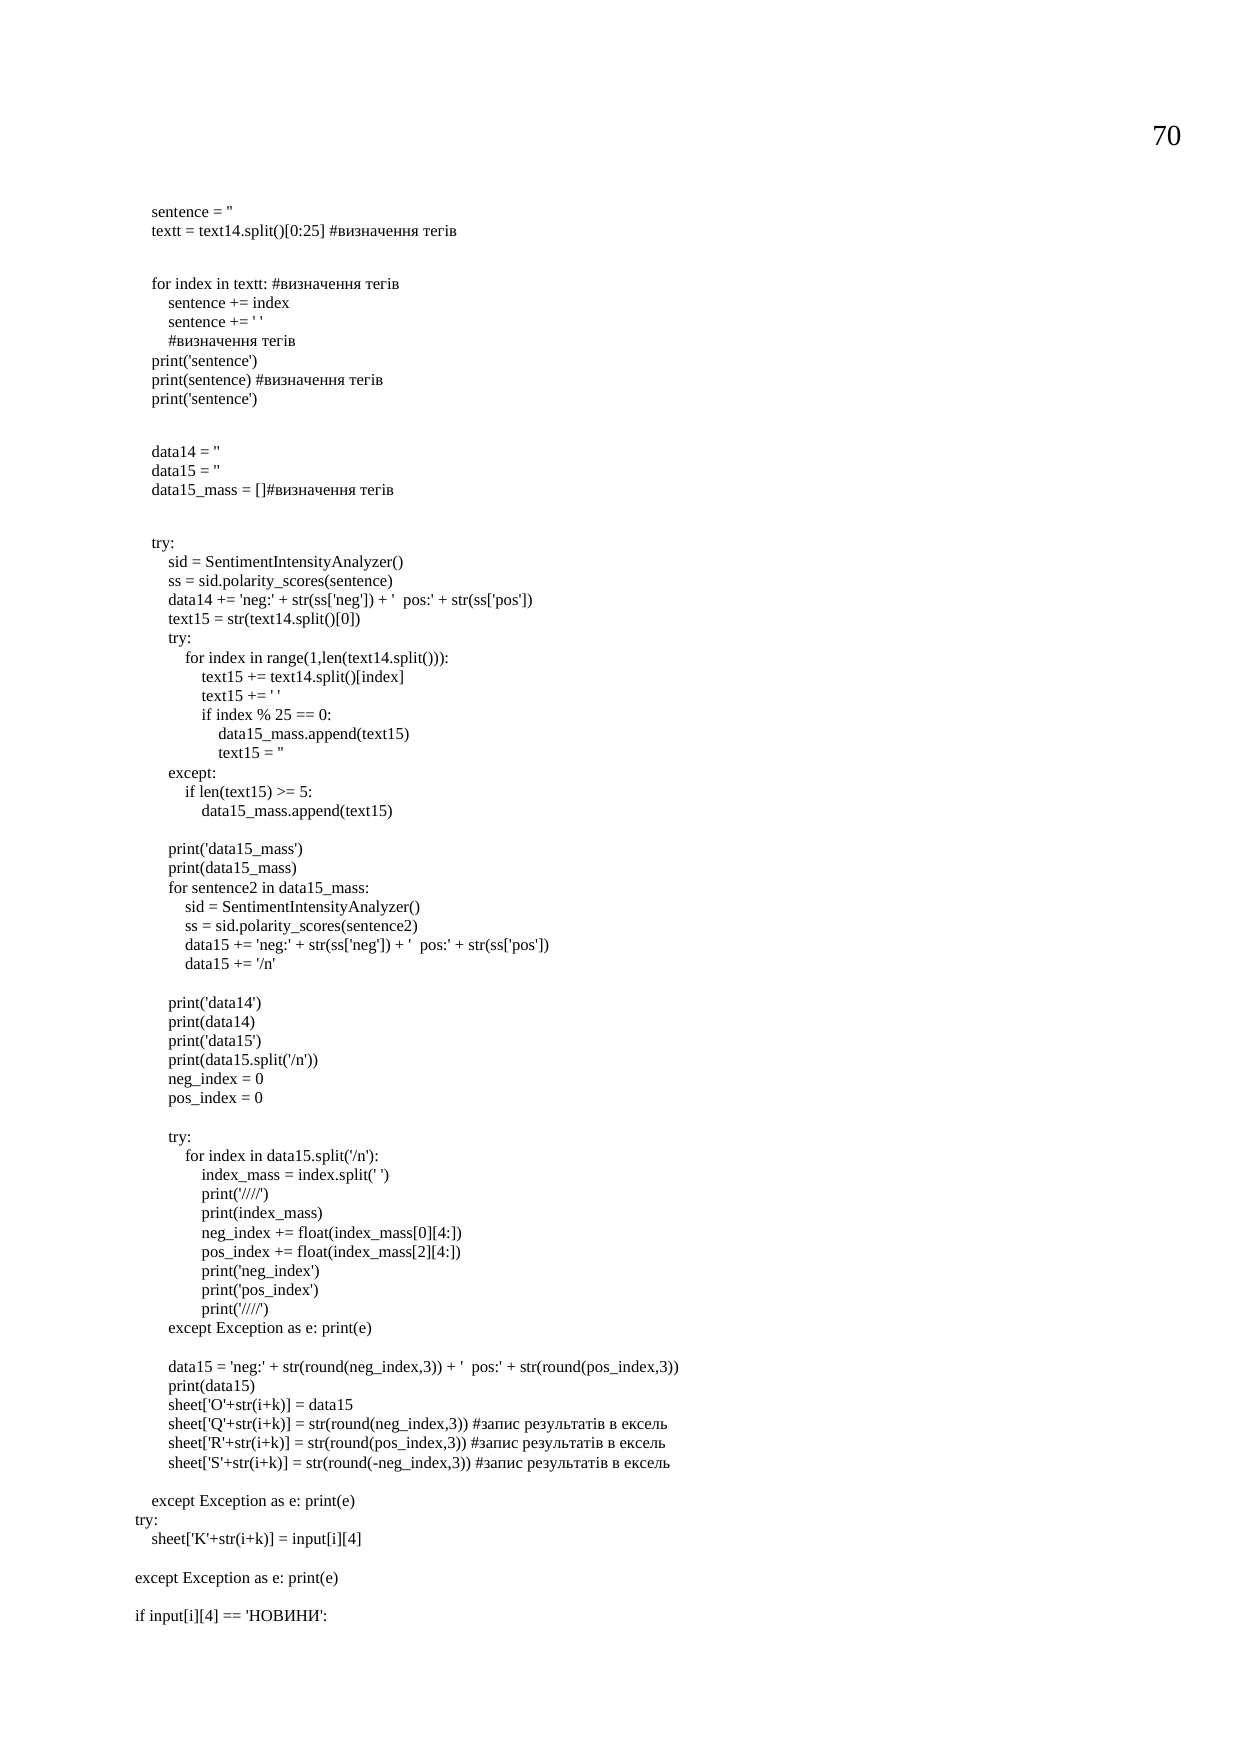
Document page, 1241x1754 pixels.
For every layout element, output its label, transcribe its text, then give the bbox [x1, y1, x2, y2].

text except: [118, 762, 1181, 782]
text except Exception as e: print(e) [118, 1567, 1181, 1587]
text sid = SentimentIntensityAnalyzer() [118, 552, 1181, 571]
text ss = sid.polarity_scores(sentence) [118, 571, 1181, 590]
text data15 = 'neg:' + str(round(neg_index,3)) + ' pos:' + str(round(pos_index,3)) [118, 1357, 1181, 1376]
text print('////') [118, 1299, 1181, 1318]
text print(sentence) #визначення тегів [118, 369, 1181, 389]
text for sentence2 in data15_mass: [118, 877, 1181, 897]
text print('pos_index') [118, 1280, 1181, 1299]
text print(data15_mass) [118, 858, 1181, 877]
text data15_mass.append(text15) [118, 724, 1181, 743]
text try: [118, 1127, 1181, 1146]
text sid = SentimentIntensityAnalyzer() [118, 897, 1181, 916]
text for index in data15.split('/n'): [118, 1146, 1181, 1165]
text sheet['S'+str(i+k)] = str(round(-neg_index,3)) #запис результатів в ексель [118, 1452, 1181, 1472]
text data15_mass = []#визначення тегів [118, 480, 1181, 499]
text except Exception as e: print(e) [118, 1318, 1181, 1337]
text print('sentence') [118, 389, 1181, 408]
text print(index_mass) [118, 1203, 1181, 1222]
text try: [118, 1510, 1181, 1529]
text text15 += text14.split()[index] [118, 667, 1181, 686]
text if len(text15) >= 5: [118, 782, 1181, 801]
text text15 += ' ' [118, 686, 1181, 705]
text data14 += 'neg:' + str(ss['neg']) + ' pos:' + str(ss['pos']) [118, 590, 1181, 609]
text data15 += '/n' [118, 954, 1181, 973]
text try: [118, 628, 1181, 647]
text for index in textt: #визначення тегів [118, 274, 1181, 293]
text try: [118, 532, 1181, 552]
text print('sentence') [118, 350, 1181, 369]
text except Exception as e: print(e) [118, 1491, 1181, 1510]
text print(data15.split('/n')) [118, 1050, 1181, 1069]
text for index in range(1,len(text14.split())): [118, 647, 1181, 667]
text pos_index = 0 [118, 1088, 1181, 1107]
text print('data15_mass') [118, 839, 1181, 858]
text if index % 25 == 0: [118, 705, 1181, 724]
text pos_index += float(index_mass[2][4:]) [118, 1242, 1181, 1261]
text sentence += ' ' [118, 312, 1181, 331]
text ss = sid.polarity_scores(sentence2) [118, 916, 1181, 935]
text neg_index += float(index_mass[0][4:]) [118, 1222, 1181, 1242]
text sheet['O'+str(i+k)] = data15 [118, 1395, 1181, 1414]
text data15 = '' [118, 461, 1181, 480]
text neg_index = 0 [118, 1069, 1181, 1088]
text index_mass = index.split(' ') [118, 1165, 1181, 1184]
text text15 = str(text14.split()[0]) [118, 609, 1181, 628]
text textt = text14.split()[0:25] #визначення тегів [118, 221, 1181, 240]
text data15 += 'neg:' + str(ss['neg']) + ' pos:' + str(ss['pos']) [118, 935, 1181, 954]
text print('neg_index') [118, 1261, 1181, 1280]
text print(data15) [118, 1376, 1181, 1395]
text sheet['K'+str(i+k)] = input[i][4] [118, 1529, 1181, 1548]
text #визначення тегів [118, 331, 1181, 350]
text text15 = '' [118, 743, 1181, 762]
text print('data14') [118, 992, 1181, 1012]
text data14 = '' [118, 441, 1181, 461]
text sheet['R'+str(i+k)] = str(round(pos_index,3)) #запис результатів в ексель [118, 1433, 1181, 1452]
text sentence = '' [118, 202, 1181, 221]
text if input[i][4] == 'НОВИНИ': [118, 1606, 1181, 1625]
text print('////') [118, 1184, 1181, 1203]
text sheet['Q'+str(i+k)] = str(round(neg_index,3)) #запис результатів в ексель [118, 1414, 1181, 1433]
text data15_mass.append(text15) [118, 801, 1181, 820]
text print(data14) [118, 1012, 1181, 1031]
text sentence += index [118, 293, 1181, 312]
text print('data15') [118, 1031, 1181, 1050]
